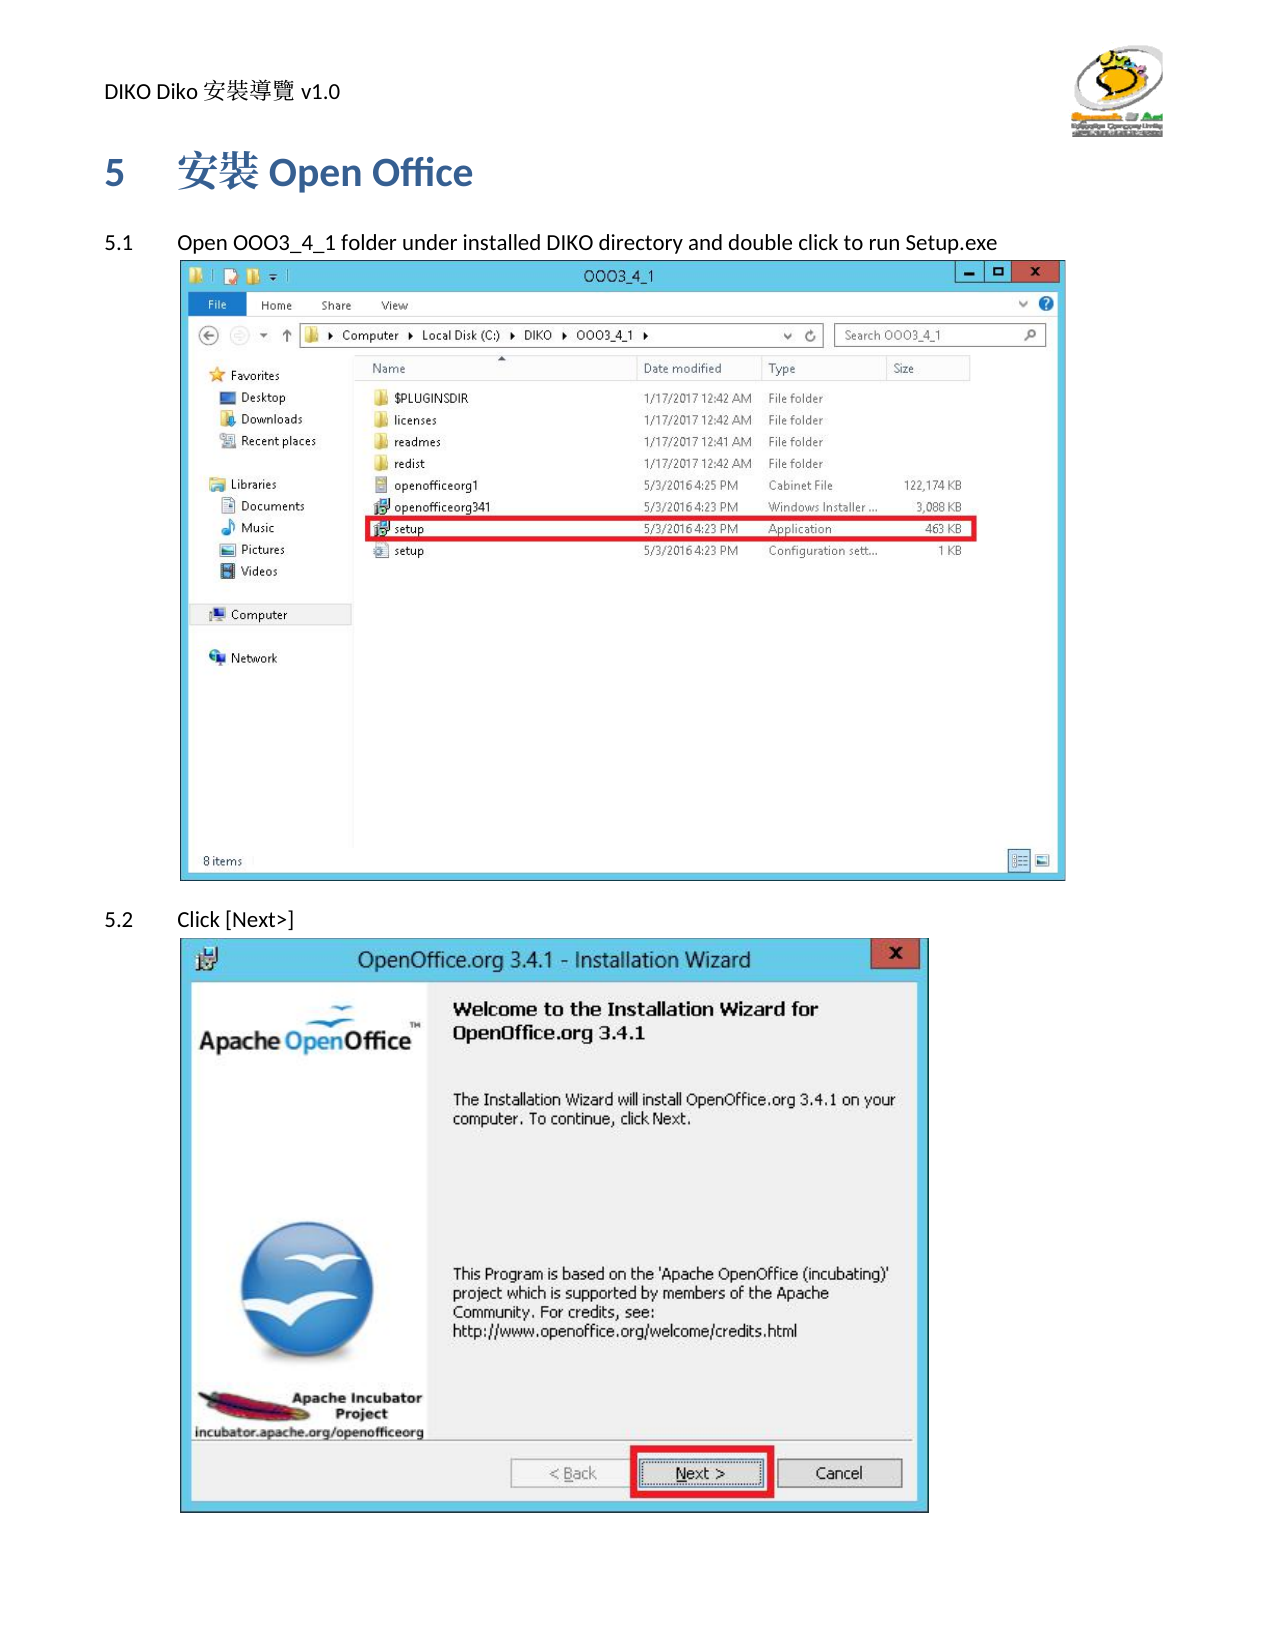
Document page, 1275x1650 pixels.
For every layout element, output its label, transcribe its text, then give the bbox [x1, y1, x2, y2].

text 5.2 Click [Next>] [104, 906, 1125, 933]
picture [180, 260, 1066, 881]
text 5 安裝Open Office [104, 139, 1125, 199]
picture [1068, 42, 1163, 137]
text DIKO Diko 安裝導覽 v1.0 [104, 73, 1125, 106]
text 5.1 Open OOO3_4_1 folder under installed DIKO directory and double click to run Setup.exe [104, 228, 1125, 256]
picture [180, 938, 929, 1513]
